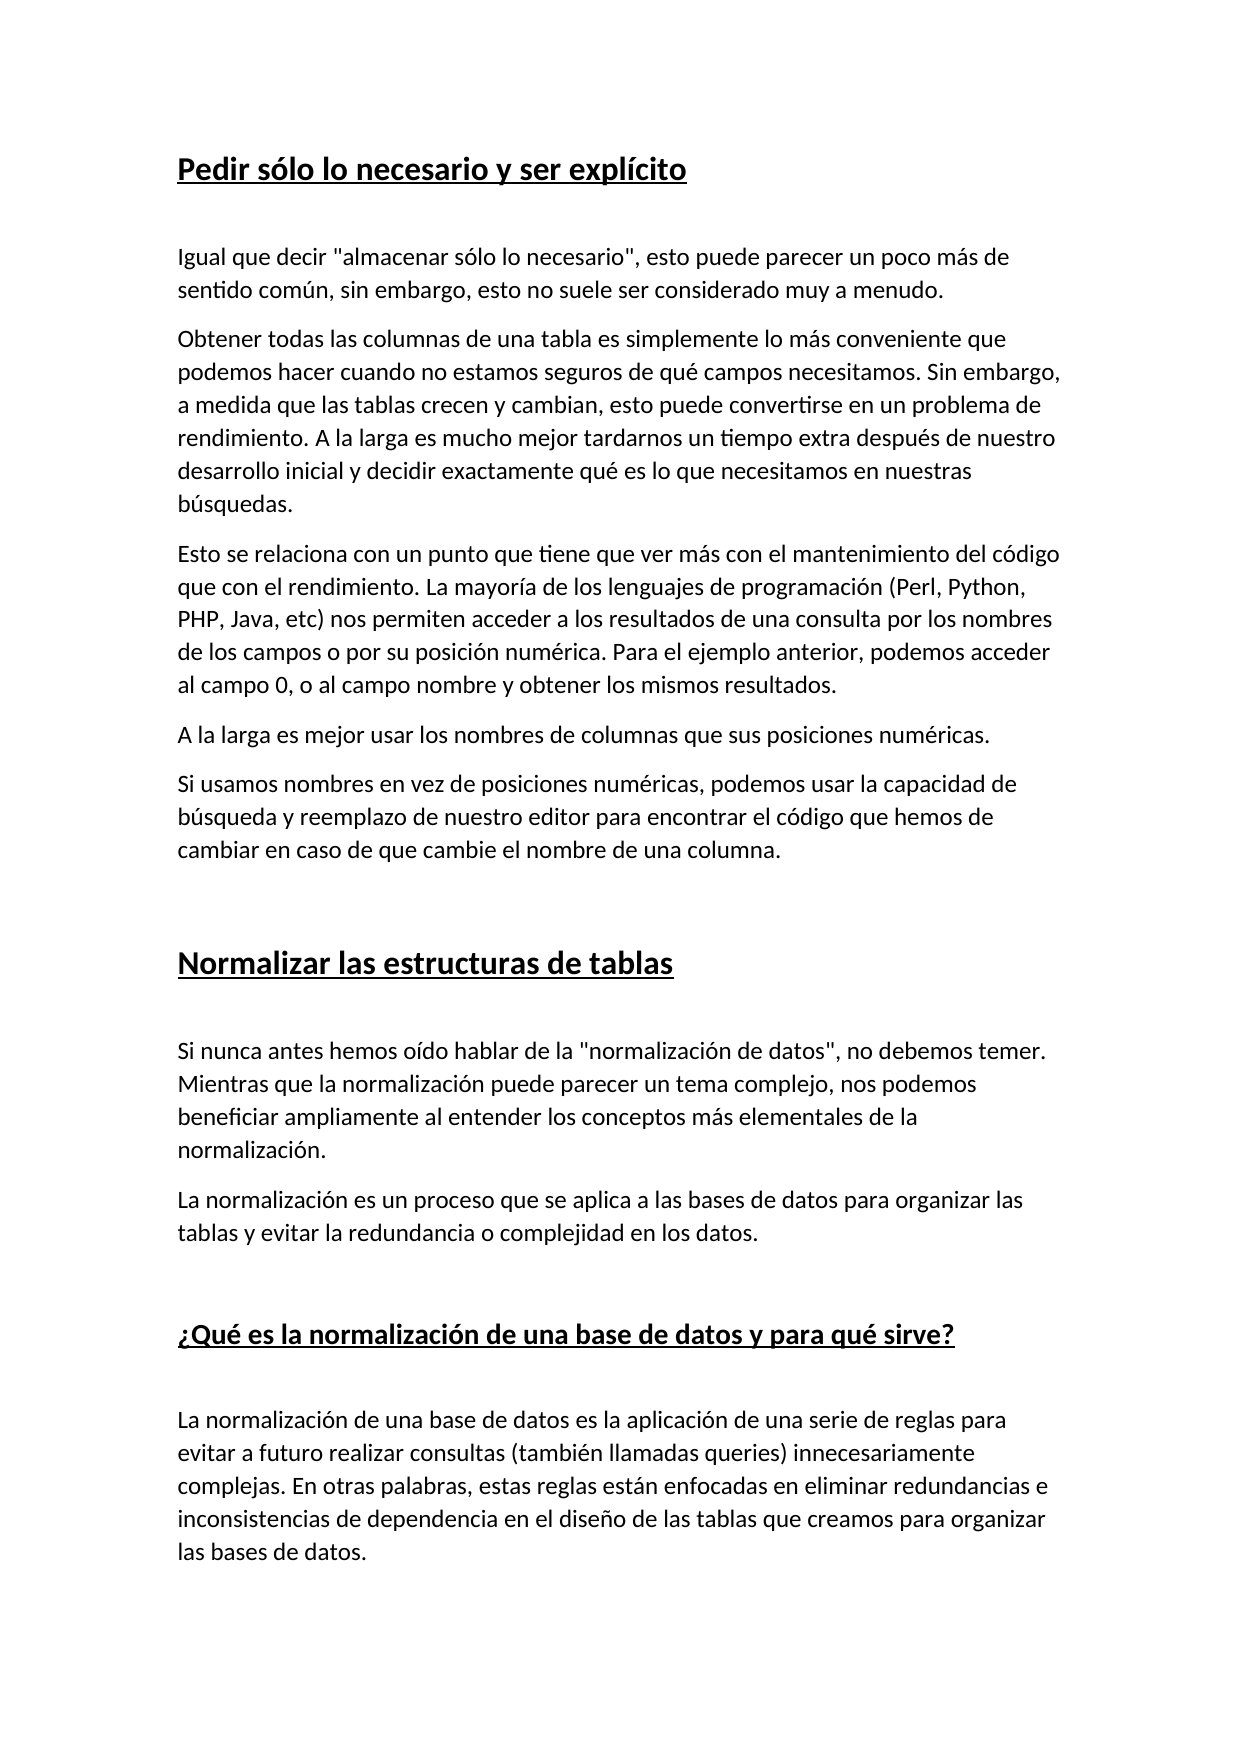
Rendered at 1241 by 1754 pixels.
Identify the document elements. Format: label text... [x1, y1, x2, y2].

text Igual que decir "almacenar sólo lo necesario", esto puede parecer un poco más de sentido común, sin embargo, esto no suele ser considerado muy a menudo. [177, 241, 1063, 304]
text A la larga es mejor usar los nombres de columnas que sus posiciones numéricas. [177, 719, 1063, 749]
text La normalización es un proceso que se aplica a las bases de datos para organizar las tablas y evitar la redundancia o complejidad en los datos. [177, 1184, 1063, 1247]
text Si usamos nombres en vez de posiciones numéricas, podemos usar la capacidad de búsqueda y reemplazo de nuestro editor para encontrar el código que hemos de cambiar en caso de que cambie el nombre de una columna. [177, 769, 1063, 865]
text Si nunca antes hemos oído hablar de la "normalización de datos", no debemos temer. Mientras que la normalización puede parecer un tema complejo, nos podemos beneficiar ampliamente al entender los conceptos más elementales de la normalización. [177, 1036, 1063, 1165]
text Obtener todas las columnas de una tabla es simplemente lo más conveniente que podemos hacer cuando no estamos seguros de qué campos necesitamos. Sin embargo, a medida que las tablas crecen y cambian, esto puede convertirse en un problema de rendimiento. A la larga es mucho mejor tardarnos un tiempo extra después de nuestro desarrollo inicial y decidir exactamente qué es lo que necesitamos en nuestras búsquedas. [177, 324, 1063, 519]
text Esto se relaciona con un punto que tiene que ver más con el mantenimiento del código que con el rendimiento. La mayoría de los lenguajes de programación (Perl, Python, PHP, Java, etc) nos permiten acceder a los resultados de una consulta por los nombres de los campos o por su posición numérica. Para el ejemplo anterior, podemos acceder al campo 0, o al campo nombre y obtener los mismos resultados. [177, 538, 1063, 700]
text La normalización de una base de datos es la aplicación de una serie de reglas para evitar a futuro realizar consultas (también llamadas queries) innecesariamente complejas. En otras palabras, estas reglas están enfocadas en eliminar redundancias e inconsistencias de dependencia en el diseño de las tablas que creamos para organizar las bases de datos. [177, 1404, 1063, 1566]
subtitle Normalizar las estructuras de tablas [177, 942, 1063, 983]
subtitle ¿Qué es la normalización de una base de datos y para qué sirve? [177, 1316, 1063, 1352]
subtitle Pedir sólo lo necesario y ser explícito [177, 148, 1063, 188]
